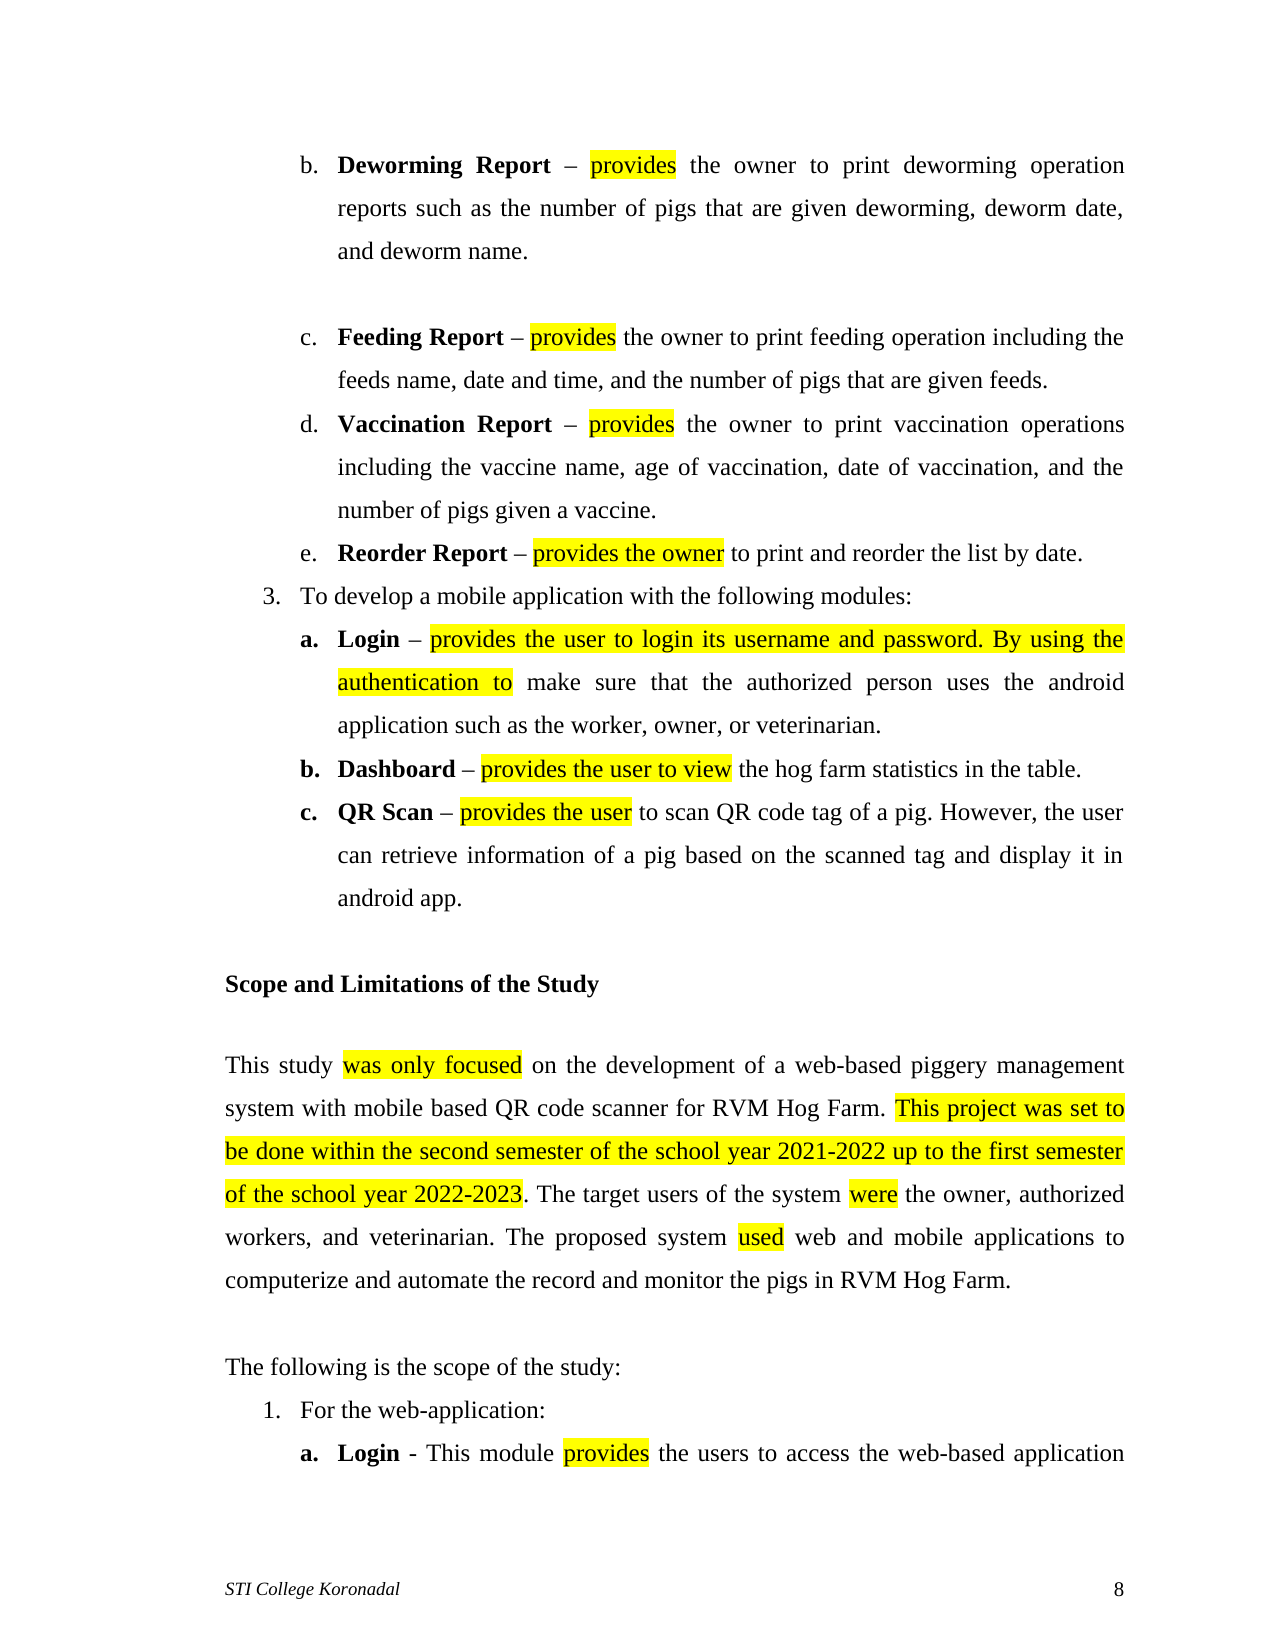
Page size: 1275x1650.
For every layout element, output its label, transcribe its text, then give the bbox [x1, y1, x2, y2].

text The following is the scope of the study: [225, 1352, 1125, 1381]
list Reorder Report – provides the owner to print and reorder the list by date. [724, 538, 1125, 567]
list Dashboard – provides the user to view the hog farm statistics in the table. [732, 754, 1125, 782]
subtitle Scope and Limitations of the Study [225, 969, 1125, 998]
list Deworming Report – provides the owner to print deworming operation reports such as the number of pigs that are given deworming, deworm date, and deworm name. [300, 150, 1125, 265]
list Login – provides the user to login its username and password. By using the authentication to make sure that the authorized person uses the android application such as the worker, owner, or veterinarian. [300, 624, 1125, 739]
list For the web-application: [262, 1395, 1125, 1424]
text This study was only focused on the development of a web-based piggery management system with mobile based QR code scanner for RVM Hog Farm. This project was set to be done within the second semester of the school year 2021-2022 up to the first semester of the school year 2022-2023. The target users of the system were the owner, authorized workers, and veterinarian. The proposed system used web and mobile applications to computerize and automate the record and monitor the pigs in RVM Hog Farm. [225, 1050, 1125, 1136]
list To develop a mobile application with the following modules: [262, 581, 1125, 610]
list Feeding Report – provides the owner to print feeding operation including the feeds name, date and time, and the number of pigs that are given feeds. [300, 322, 1125, 394]
list Dashboard – provides the user to view the hog farm statistics in the table. [300, 754, 481, 782]
list QR Scan – provides the user to scan QR code tag of a pig. However, the user can retrieve information of a pig based on the scanned tag and display it in android app. [300, 797, 1125, 912]
text This study was only focused on the development of a web-based piggery management system with mobile based QR code scanner for RVM Hog Farm. This project was set to be done within the second semester of the school year 2021-2022 up to the first semester of the school year 2022-2023. The target users of the system were the owner, authorized workers, and veterinarian. The proposed system used web and mobile applications to computerize and automate the record and monitor the pigs in RVM Hog Farm. [225, 1165, 1125, 1294]
list Vaccination Report – provides the owner to print vaccination operations including the vaccine name, age of vaccination, date of vaccination, and the number of pigs given a vaccine. [300, 409, 1125, 524]
list Reorder Report – provides the owner to print and reorder the list by date. [300, 538, 533, 567]
